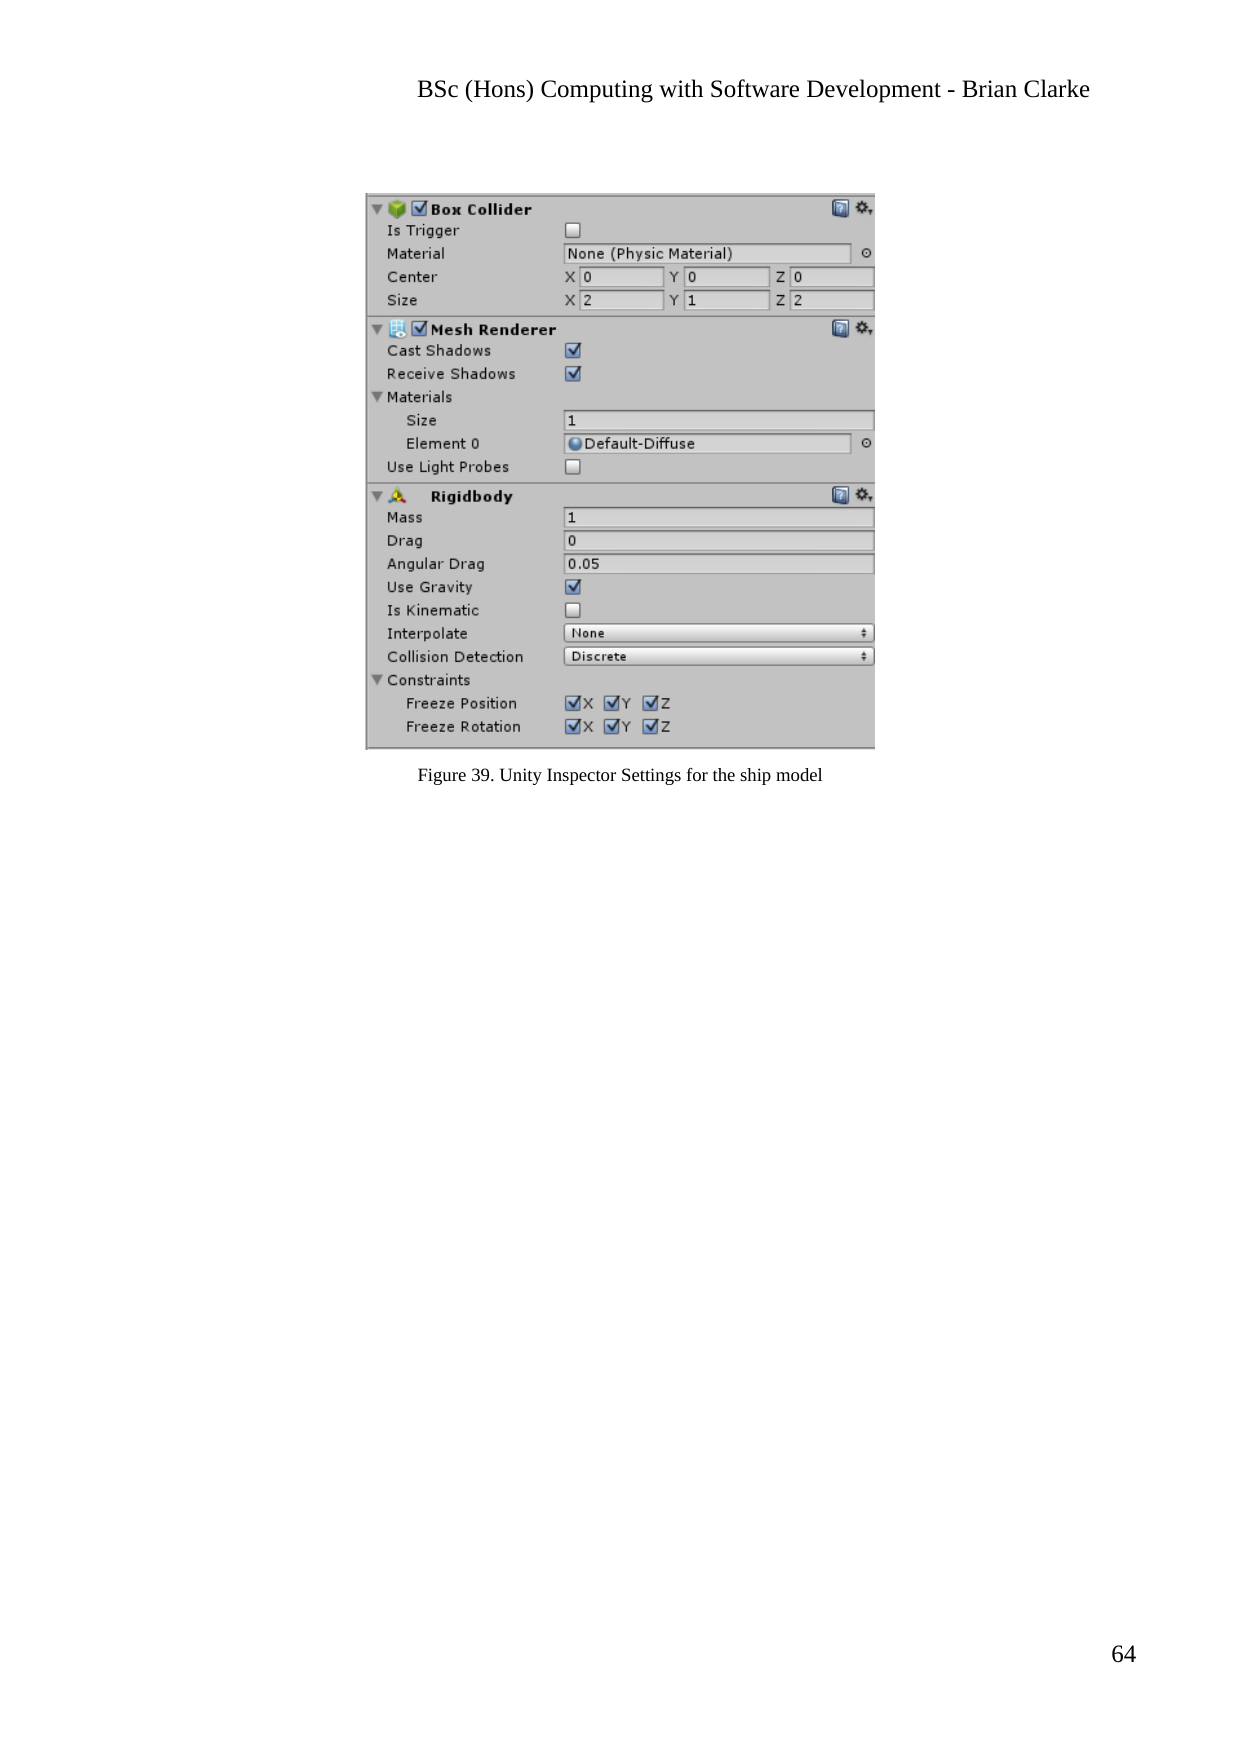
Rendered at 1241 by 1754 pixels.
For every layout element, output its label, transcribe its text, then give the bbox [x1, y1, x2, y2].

picture [365, 193, 875, 750]
text Figure 39. Unity Inspector Settings for the ship model [150, 764, 1090, 786]
